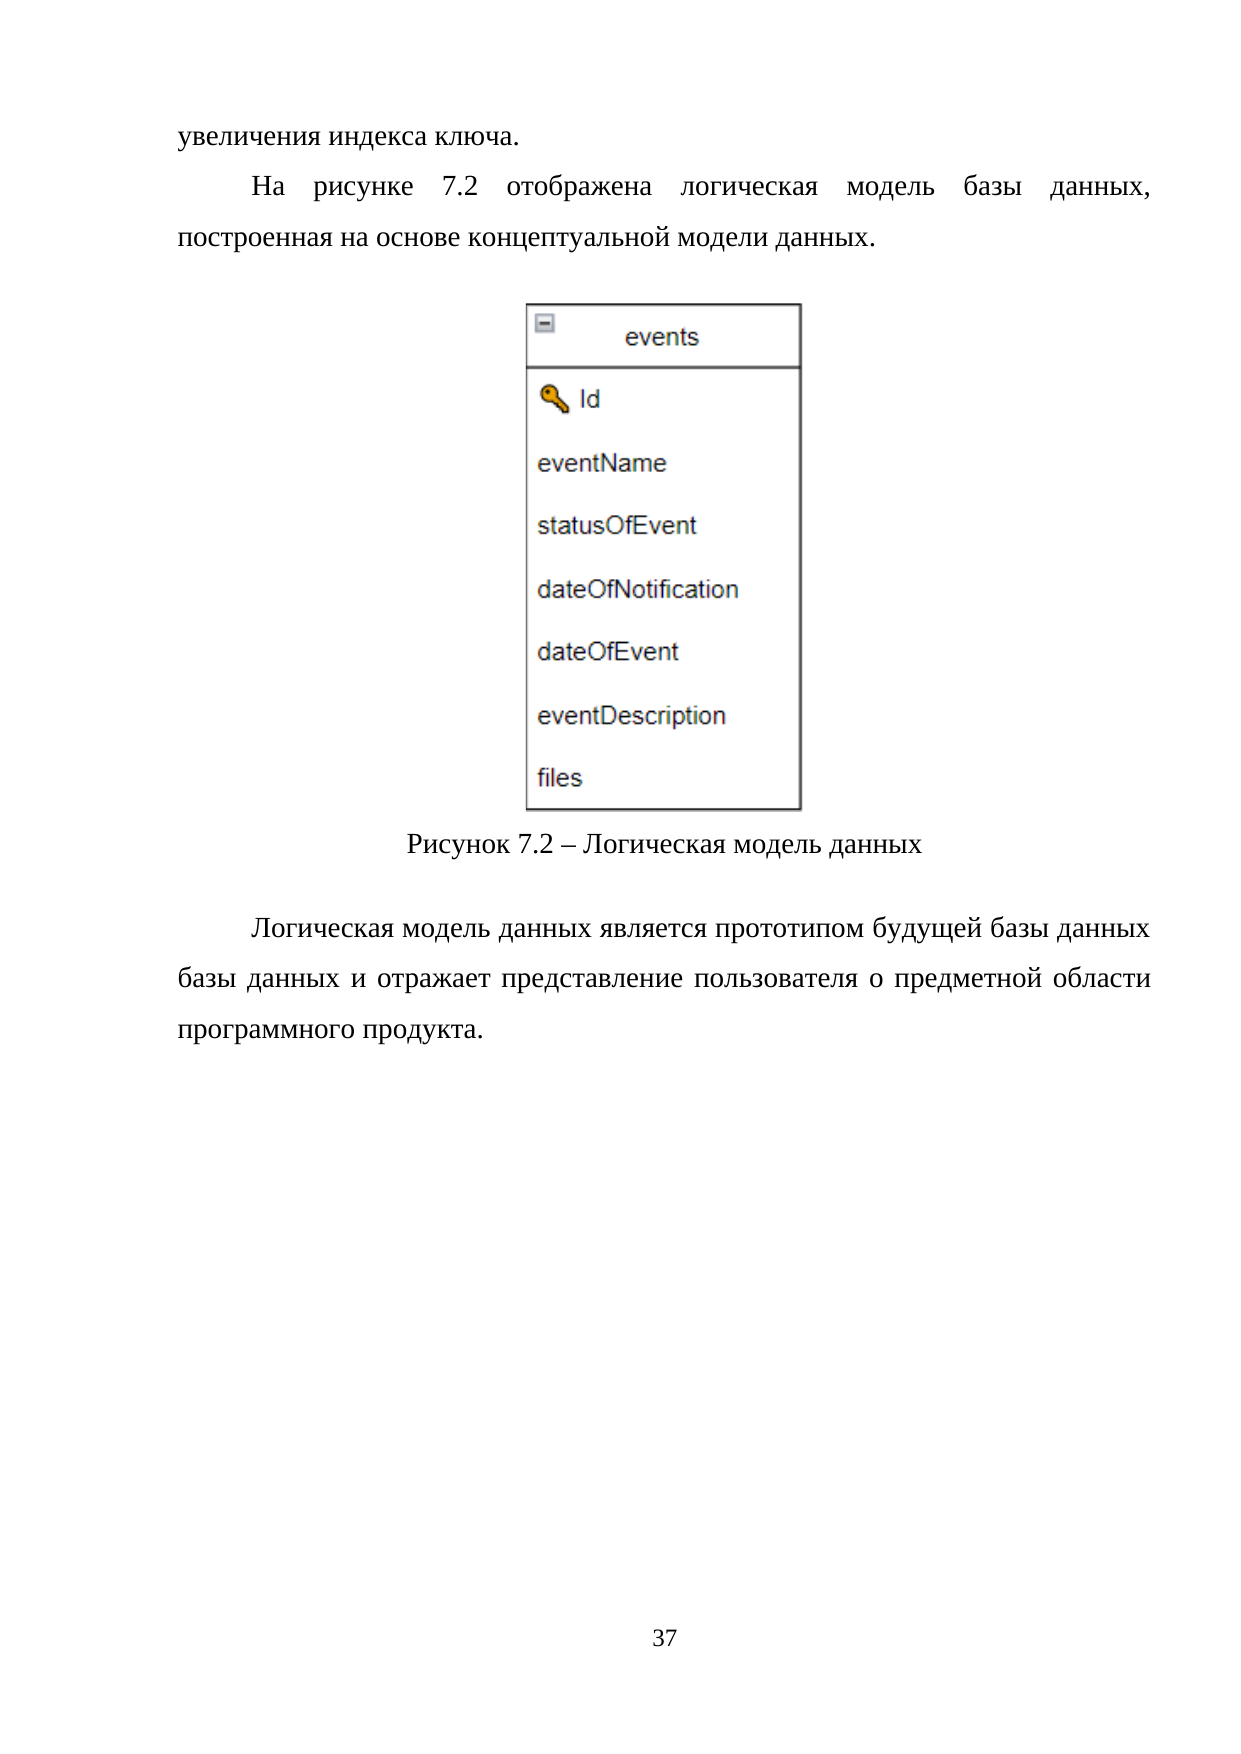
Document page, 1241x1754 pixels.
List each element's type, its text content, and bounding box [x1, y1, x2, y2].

picture [525, 302, 804, 812]
text Логическая модель данных является прототипом будущей базы данных базы данных и отражает представление пользователя о предметной области программного продукта. [177, 910, 1152, 1044]
text На рисунке 7.2 отображена логическая модель базы данных, построенная на основе концептуальной модели данных. [177, 168, 1152, 252]
text Рисунок 7.2 – Логическая модель данных [177, 826, 1152, 860]
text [177, 118, 1152, 152]
